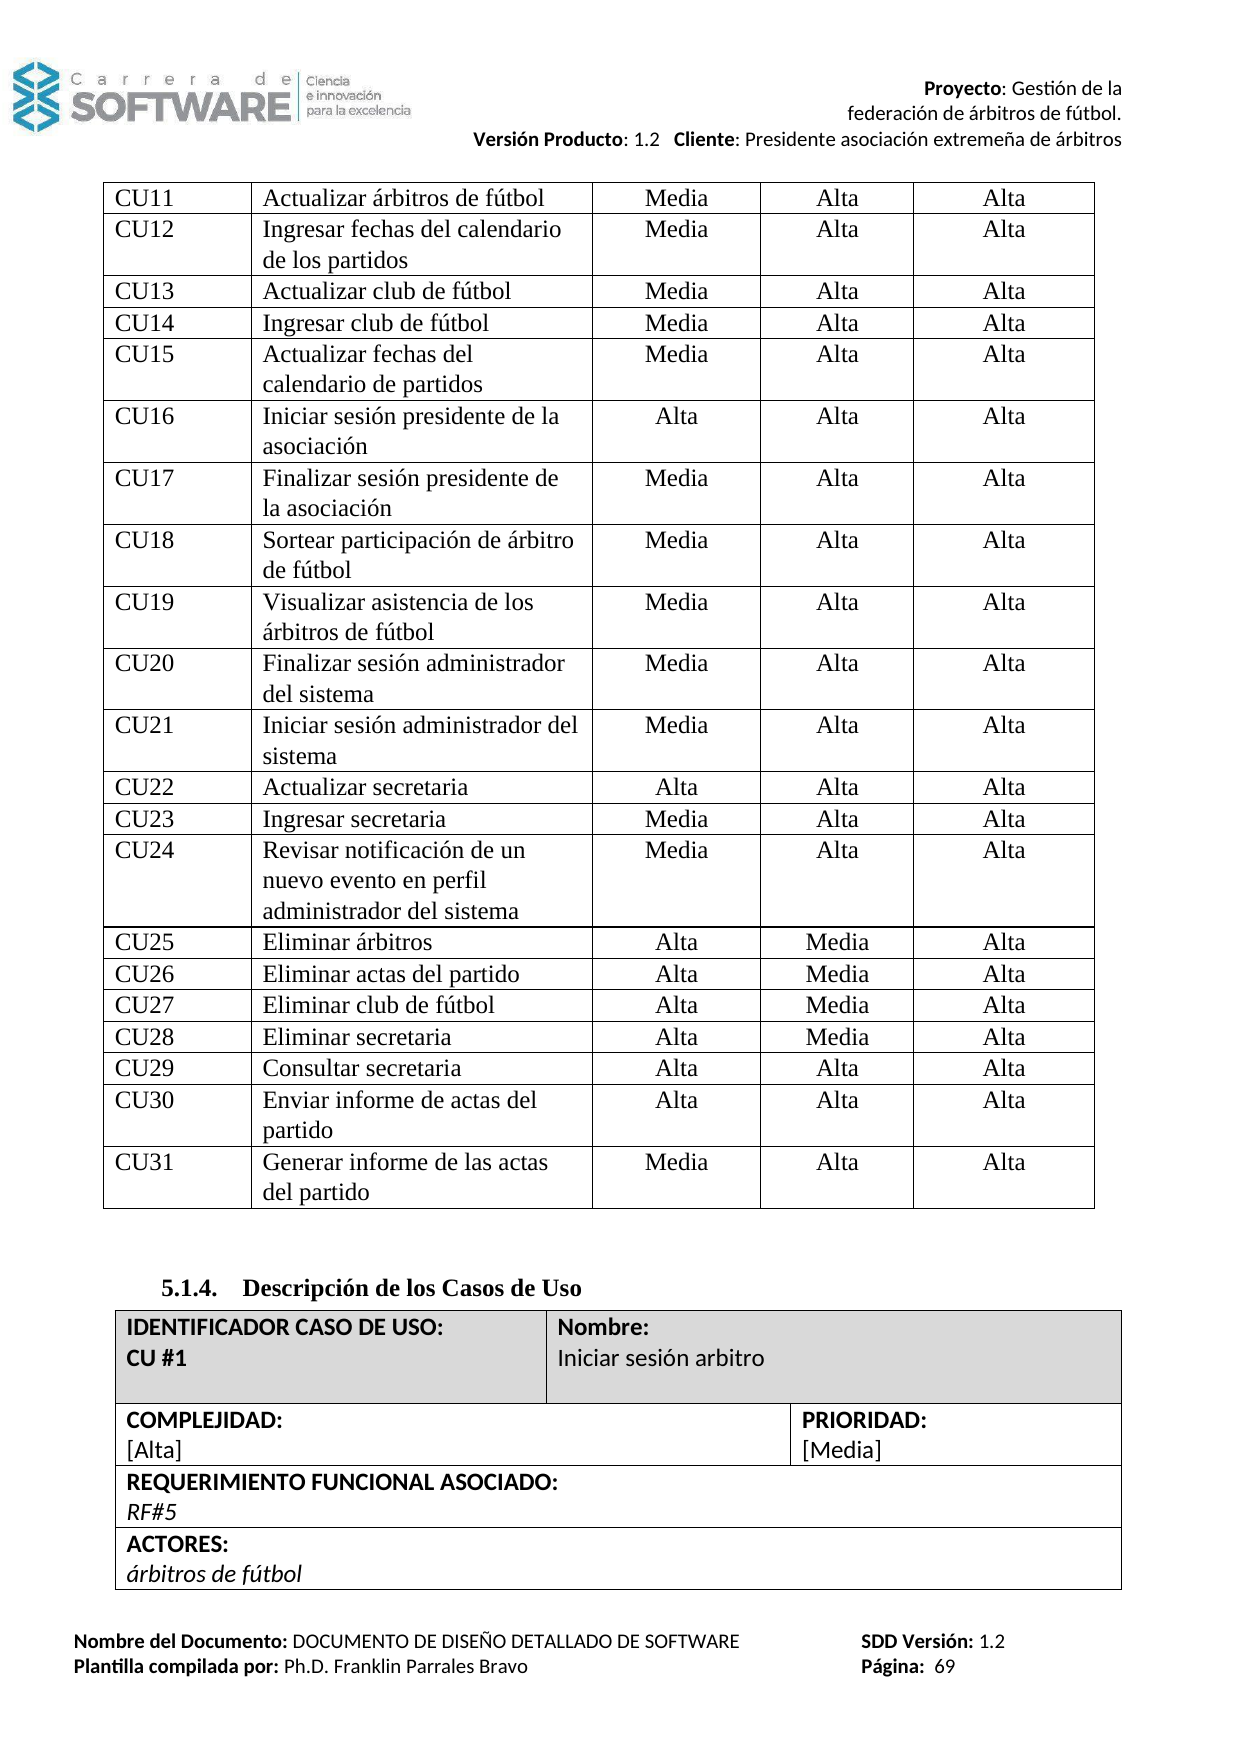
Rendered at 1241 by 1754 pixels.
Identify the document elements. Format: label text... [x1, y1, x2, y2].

table_cell Alta [914, 804, 1094, 834]
table_cell Alta [593, 401, 760, 462]
table_cell Alta [761, 587, 913, 647]
table_cell Alta [914, 835, 1094, 926]
table_cell Iniciar sesión administrador del sistema [252, 710, 592, 771]
table_cell Alta [914, 928, 1094, 958]
table_cell Media [593, 276, 760, 307]
table_header Nombre: Iniciar sesión arbitro [547, 1311, 1121, 1403]
table_cell Alta [761, 649, 913, 709]
table_cell Alta [914, 990, 1094, 1021]
table_cell CU29 [104, 1053, 251, 1084]
table_cell CU11 [104, 183, 251, 213]
table_cell CU31 [104, 1147, 251, 1207]
table_cell Alta [914, 710, 1094, 771]
table_cell Alta [761, 276, 913, 307]
table_cell Alta [761, 339, 913, 400]
table_cell Actualizar fechas del calendario de partidos [252, 339, 592, 400]
table_cell CU15 [104, 339, 251, 400]
table_cell Media [761, 990, 913, 1021]
table_cell Alta [914, 276, 1094, 307]
table_cell CU24 [104, 835, 251, 926]
table_cell Sortear participación de árbitro de fútbol [252, 525, 592, 586]
picture [2, 46, 417, 154]
table_cell Alta [593, 959, 760, 989]
table_cell Generar informe de las actas del partido [252, 1147, 592, 1207]
table_cell CU23 [104, 804, 251, 834]
table_cell ACTORES: árbitros de fútbol [116, 1528, 1121, 1589]
table_cell CU25 [104, 928, 251, 958]
table_cell Alta [914, 463, 1094, 524]
table_cell CU18 [104, 525, 251, 586]
table_cell Alta [914, 1085, 1094, 1146]
table_cell Actualizar secretaria [252, 772, 592, 803]
table_cell Media [593, 649, 760, 709]
table_cell Alta [914, 214, 1094, 275]
table_cell CU19 [104, 587, 251, 647]
table_cell Enviar informe de actas del partido [252, 1085, 592, 1146]
table_cell Alta [761, 772, 913, 803]
table_cell Alta [761, 525, 913, 586]
table_cell Alta [761, 1147, 913, 1207]
table_cell CU14 [104, 308, 251, 338]
table_cell CU16 [104, 401, 251, 462]
table_cell Media [593, 1147, 760, 1207]
table_cell CU28 [104, 1022, 251, 1052]
table_cell Media [761, 1022, 913, 1052]
table_cell CU27 [104, 990, 251, 1021]
table_cell Alta [761, 710, 913, 771]
table_cell Media [761, 959, 913, 989]
table_cell Actualizar árbitros de fútbol [252, 183, 592, 213]
table_cell Iniciar sesión presidente de la asociación [252, 401, 592, 462]
table_cell Ingresar fechas del calendario de los partidos [252, 214, 592, 275]
table_cell CU30 [104, 1085, 251, 1146]
table_cell CU26 [104, 959, 251, 989]
table_cell REQUERIMIENTO FUNCIONAL ASOCIADO: RF#5 [116, 1466, 1121, 1527]
table_cell Media [593, 308, 760, 338]
table_cell Alta [914, 183, 1094, 213]
table_cell Media [593, 525, 760, 586]
table_cell Finalizar sesión administrador del sistema [252, 649, 592, 709]
table_cell Consultar secretaria [252, 1053, 592, 1084]
table_cell Alta [914, 649, 1094, 709]
table_cell Alta [761, 308, 913, 338]
table_cell CU17 [104, 463, 251, 524]
table_cell PRIORIDAD: [Media] [791, 1404, 1121, 1465]
table_cell Alta [914, 587, 1094, 647]
table_cell Eliminar club de fútbol [252, 990, 592, 1021]
table_cell Media [761, 928, 913, 958]
table_cell Eliminar actas del partido [252, 959, 592, 989]
table_cell Alta [761, 1085, 913, 1146]
table_cell Media [593, 710, 760, 771]
table_cell Revisar notificación de un nuevo evento en perfil administrador del sistema [252, 835, 592, 926]
table_cell Media [593, 463, 760, 524]
table_cell Media [593, 339, 760, 400]
table_cell Alta [593, 928, 760, 958]
table_cell Media [593, 587, 760, 647]
subtitle Descripción de los Casos de Uso [161, 1273, 1122, 1302]
table_cell Alta [593, 1022, 760, 1052]
table_cell CU21 [104, 710, 251, 771]
table_cell Media [593, 804, 760, 834]
table_cell Media [593, 214, 760, 275]
table_cell Actualizar club de fútbol [252, 276, 592, 307]
table_cell Alta [761, 214, 913, 275]
table_cell Alta [761, 804, 913, 834]
table_cell CU13 [104, 276, 251, 307]
table_cell Alta [914, 1022, 1094, 1052]
table_cell Alta [914, 959, 1094, 989]
table_cell Ingresar secretaria [252, 804, 592, 834]
table_cell Alta [914, 308, 1094, 338]
table_cell Eliminar secretaria [252, 1022, 592, 1052]
table_cell COMPLEJIDAD: [Alta] [116, 1404, 790, 1465]
table_cell Alta [593, 772, 760, 803]
table_cell CU20 [104, 649, 251, 709]
table_cell Alta [914, 1147, 1094, 1207]
table_cell Alta [761, 463, 913, 524]
table_cell Alta [761, 183, 913, 213]
table_cell CU22 [104, 772, 251, 803]
table_cell Alta [593, 990, 760, 1021]
table_cell Media [593, 183, 760, 213]
table_cell Alta [914, 1053, 1094, 1084]
table_cell Ingresar club de fútbol [252, 308, 592, 338]
table_cell Alta [761, 835, 913, 926]
table_cell Eliminar árbitros [252, 928, 592, 958]
table_cell Finalizar sesión presidente de la asociación [252, 463, 592, 524]
table_cell Alta [914, 525, 1094, 586]
table_cell CU12 [104, 214, 251, 275]
table_cell Alta [914, 772, 1094, 803]
table_cell Alta [593, 1053, 760, 1084]
table_cell Alta [914, 339, 1094, 400]
table_cell Alta [761, 1053, 913, 1084]
table_header IDENTIFICADOR CASO DE USO: CU #1 [116, 1311, 546, 1403]
table_cell Alta [761, 401, 913, 462]
table_cell Visualizar asistencia de los árbitros de fútbol [252, 587, 592, 647]
table_cell Media [593, 835, 760, 926]
table_cell Alta [593, 1085, 760, 1146]
table_cell Alta [914, 401, 1094, 462]
